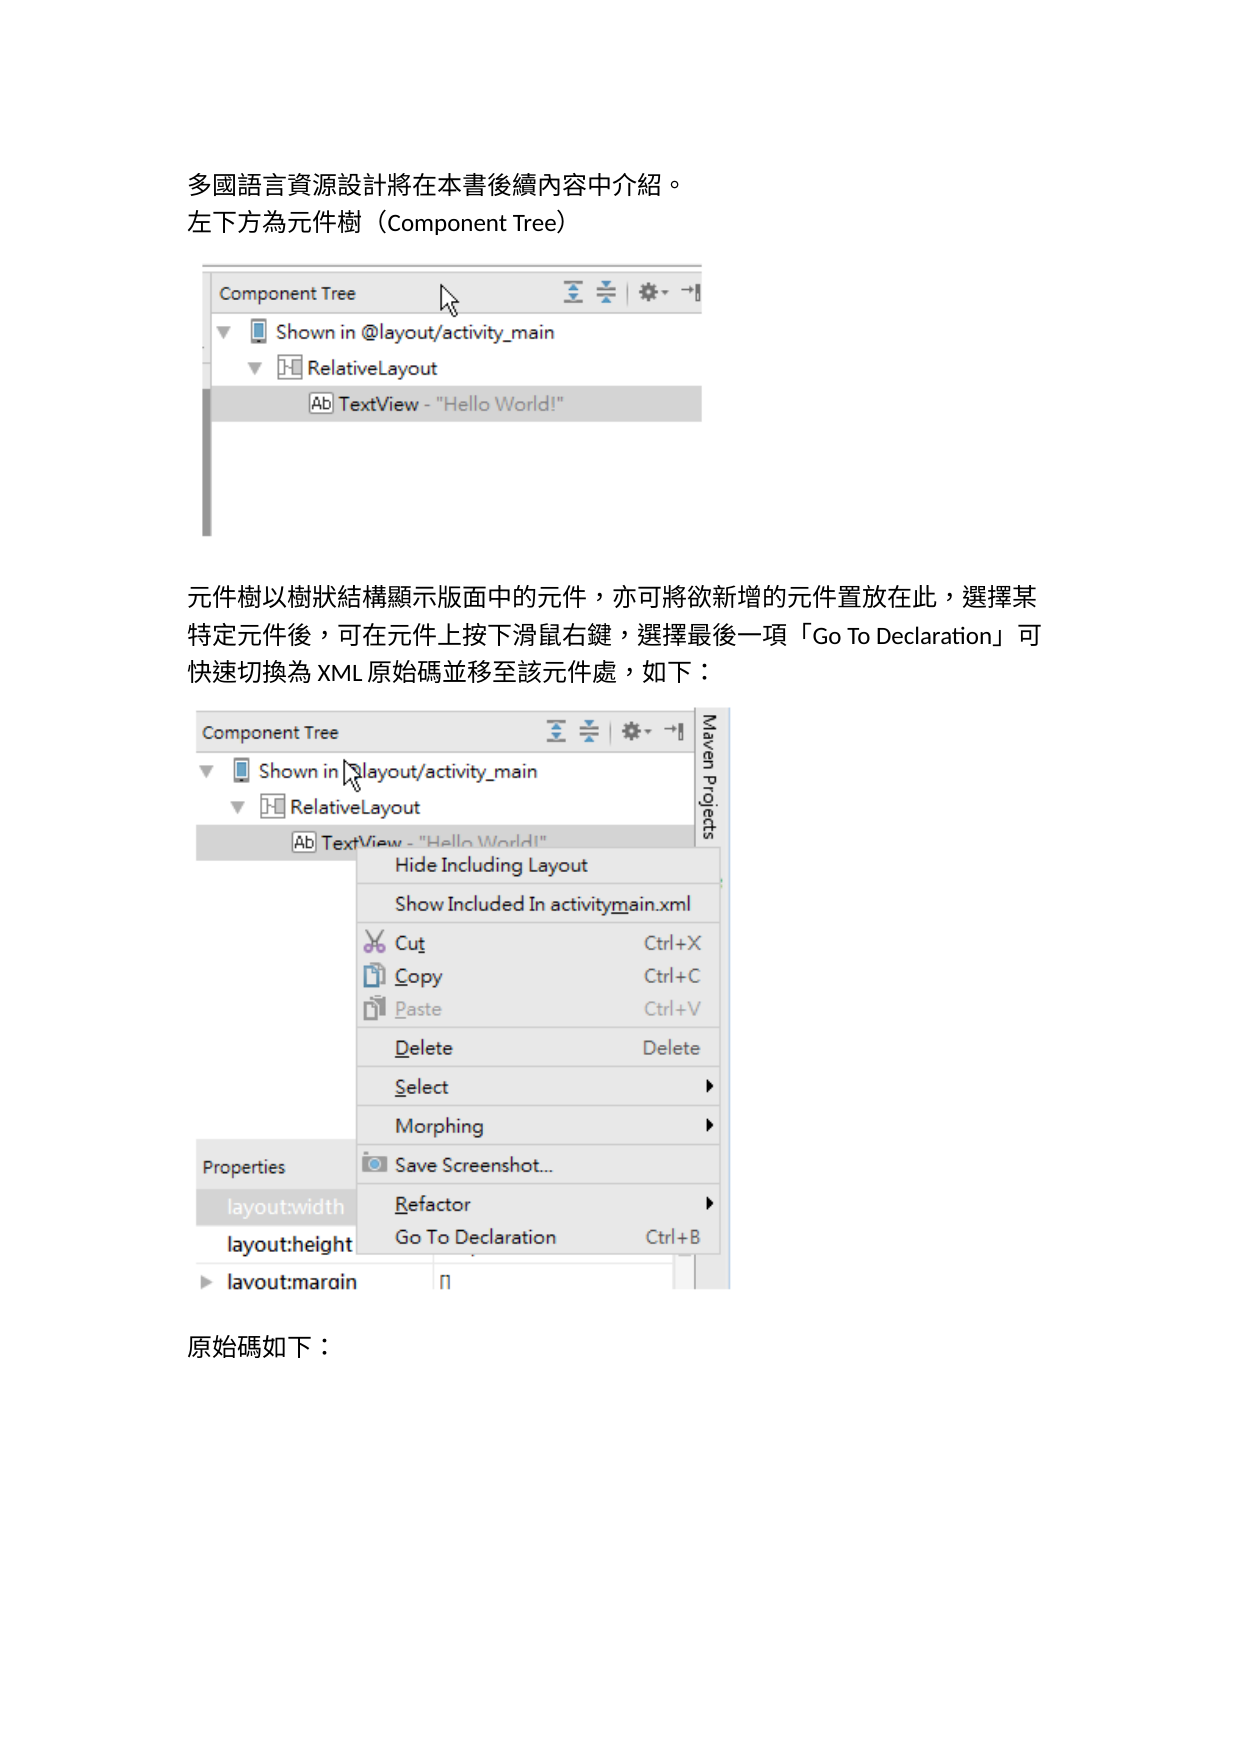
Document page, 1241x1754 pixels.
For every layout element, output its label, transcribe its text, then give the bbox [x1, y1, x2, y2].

text 左下方為元件樹（Component Tree） [187, 202, 1053, 239]
picture [187, 253, 749, 563]
text 多國語言資源設計將在本書後續內容中介紹。 [187, 164, 1053, 202]
text 原始碼如下： [187, 1327, 1053, 1364]
text 元件樹以樹狀結構顯示版面中的元件，亦可將欲新增的元件置放在此，選擇某特定元件後，可在元件上按下滑鼠右鍵，選擇最後一項「Go To Declaration」可快速切換為XML原始碼並移至該元件處，如下： [187, 577, 1053, 689]
picture [187, 700, 779, 1316]
